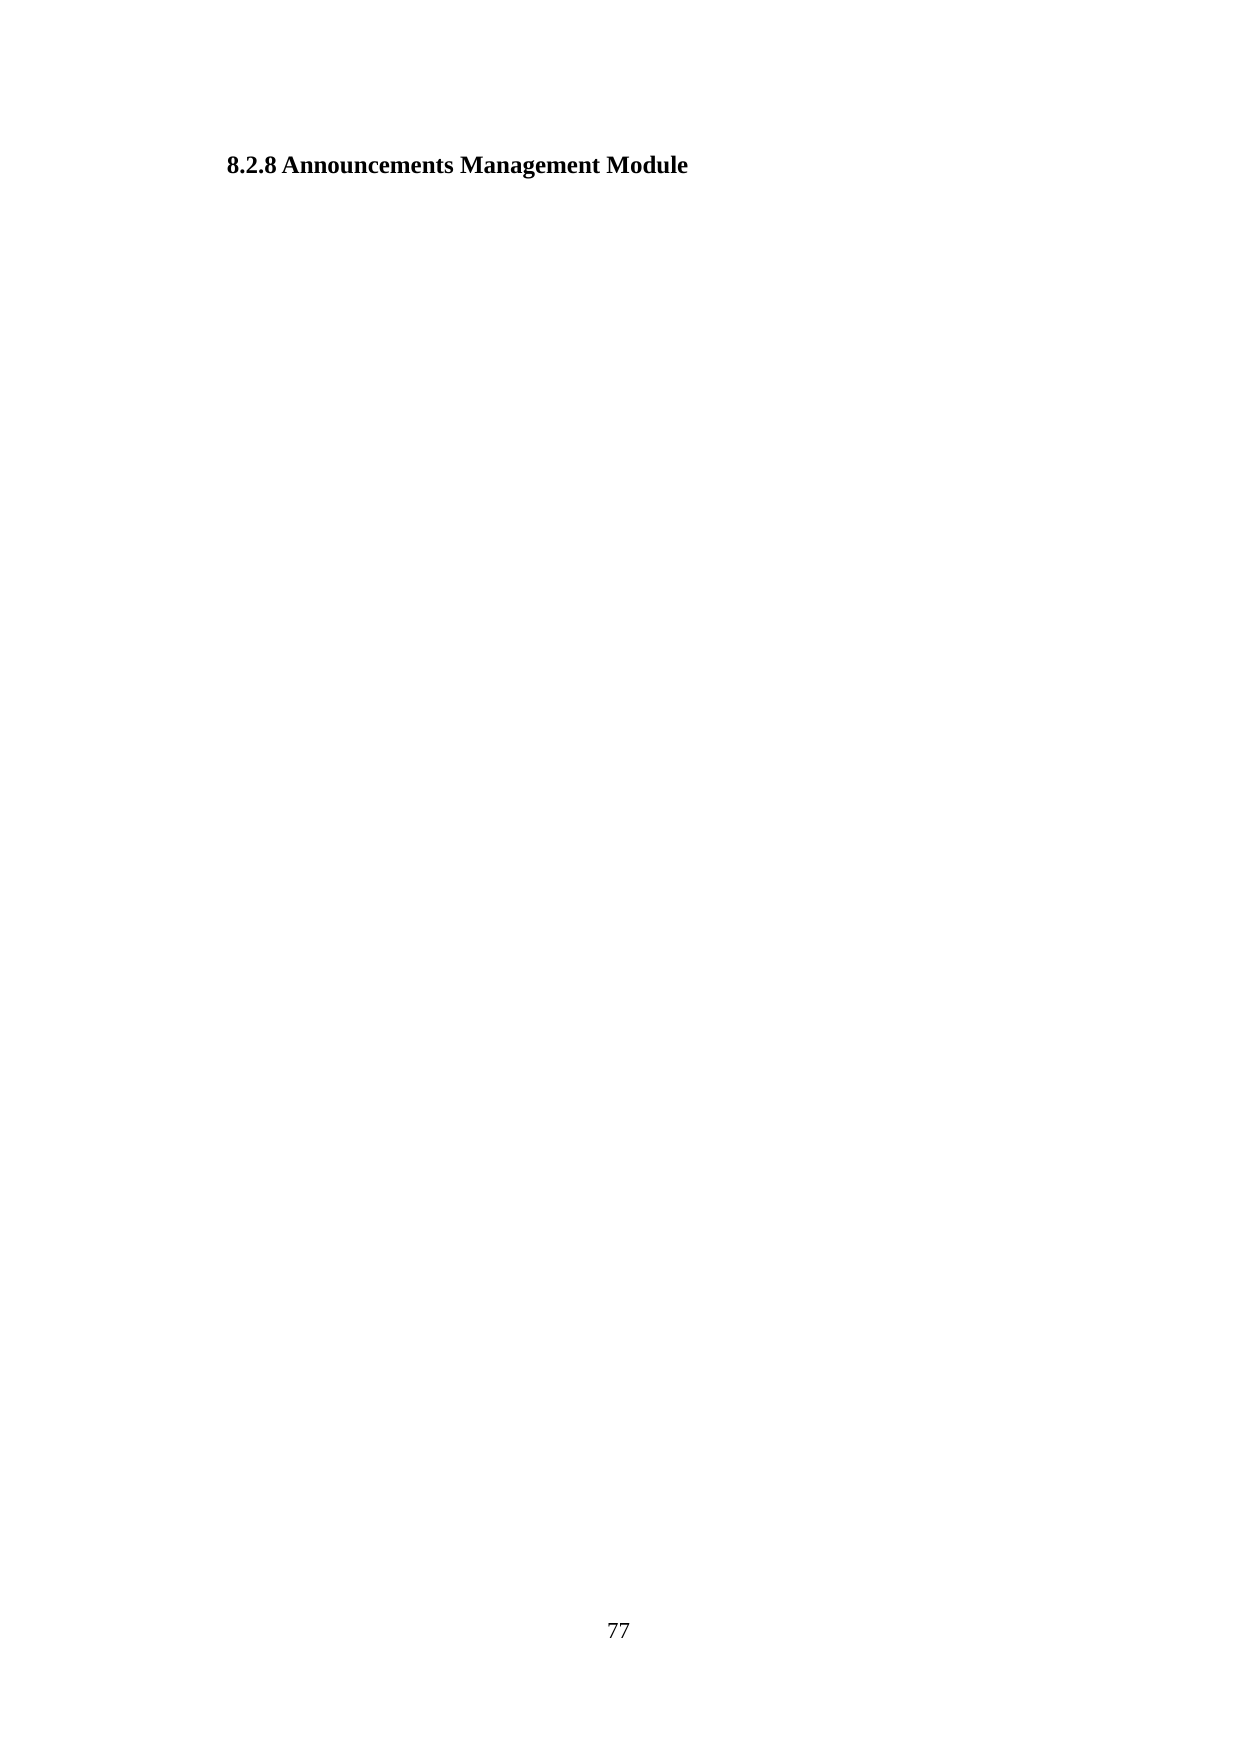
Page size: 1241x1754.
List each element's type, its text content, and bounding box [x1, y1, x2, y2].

subtitle 8.2.8 Announcements Management Module [227, 150, 1090, 179]
